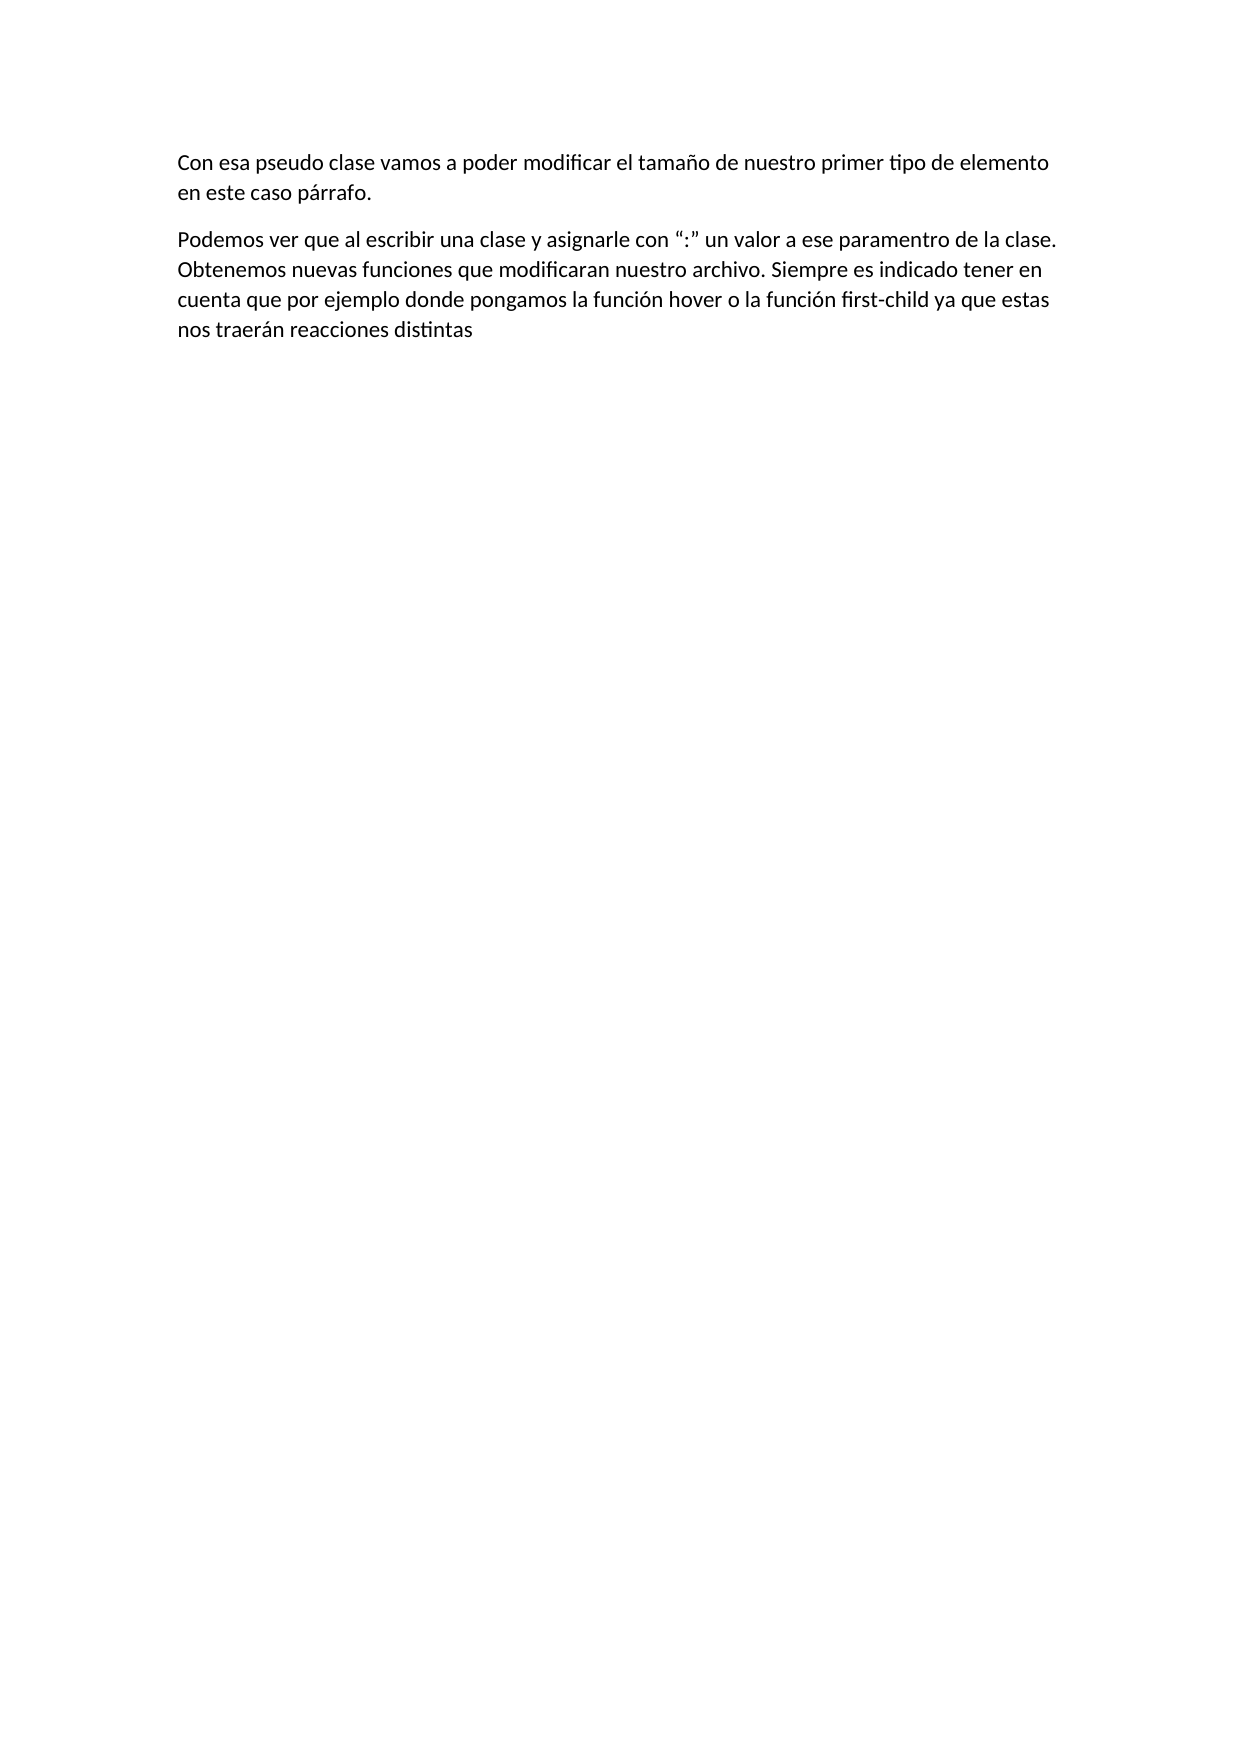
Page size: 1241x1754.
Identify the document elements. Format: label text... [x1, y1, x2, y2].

text Podemos ver que al escribir una clase y asignarle con “:” un valor a ese paramentro de la clase. Obtenemos nuevas funciones que modificaran nuestro archivo. Siempre es indicado tener en cuenta que por ejemplo donde pongamos la función hover o la función first-child ya que estas nos traerán reacciones distintas [177, 225, 1063, 343]
text Con esa pseudo clase vamos a poder modificar el tamaño de nuestro primer tipo de elemento en este caso párrafo. [177, 148, 1063, 206]
